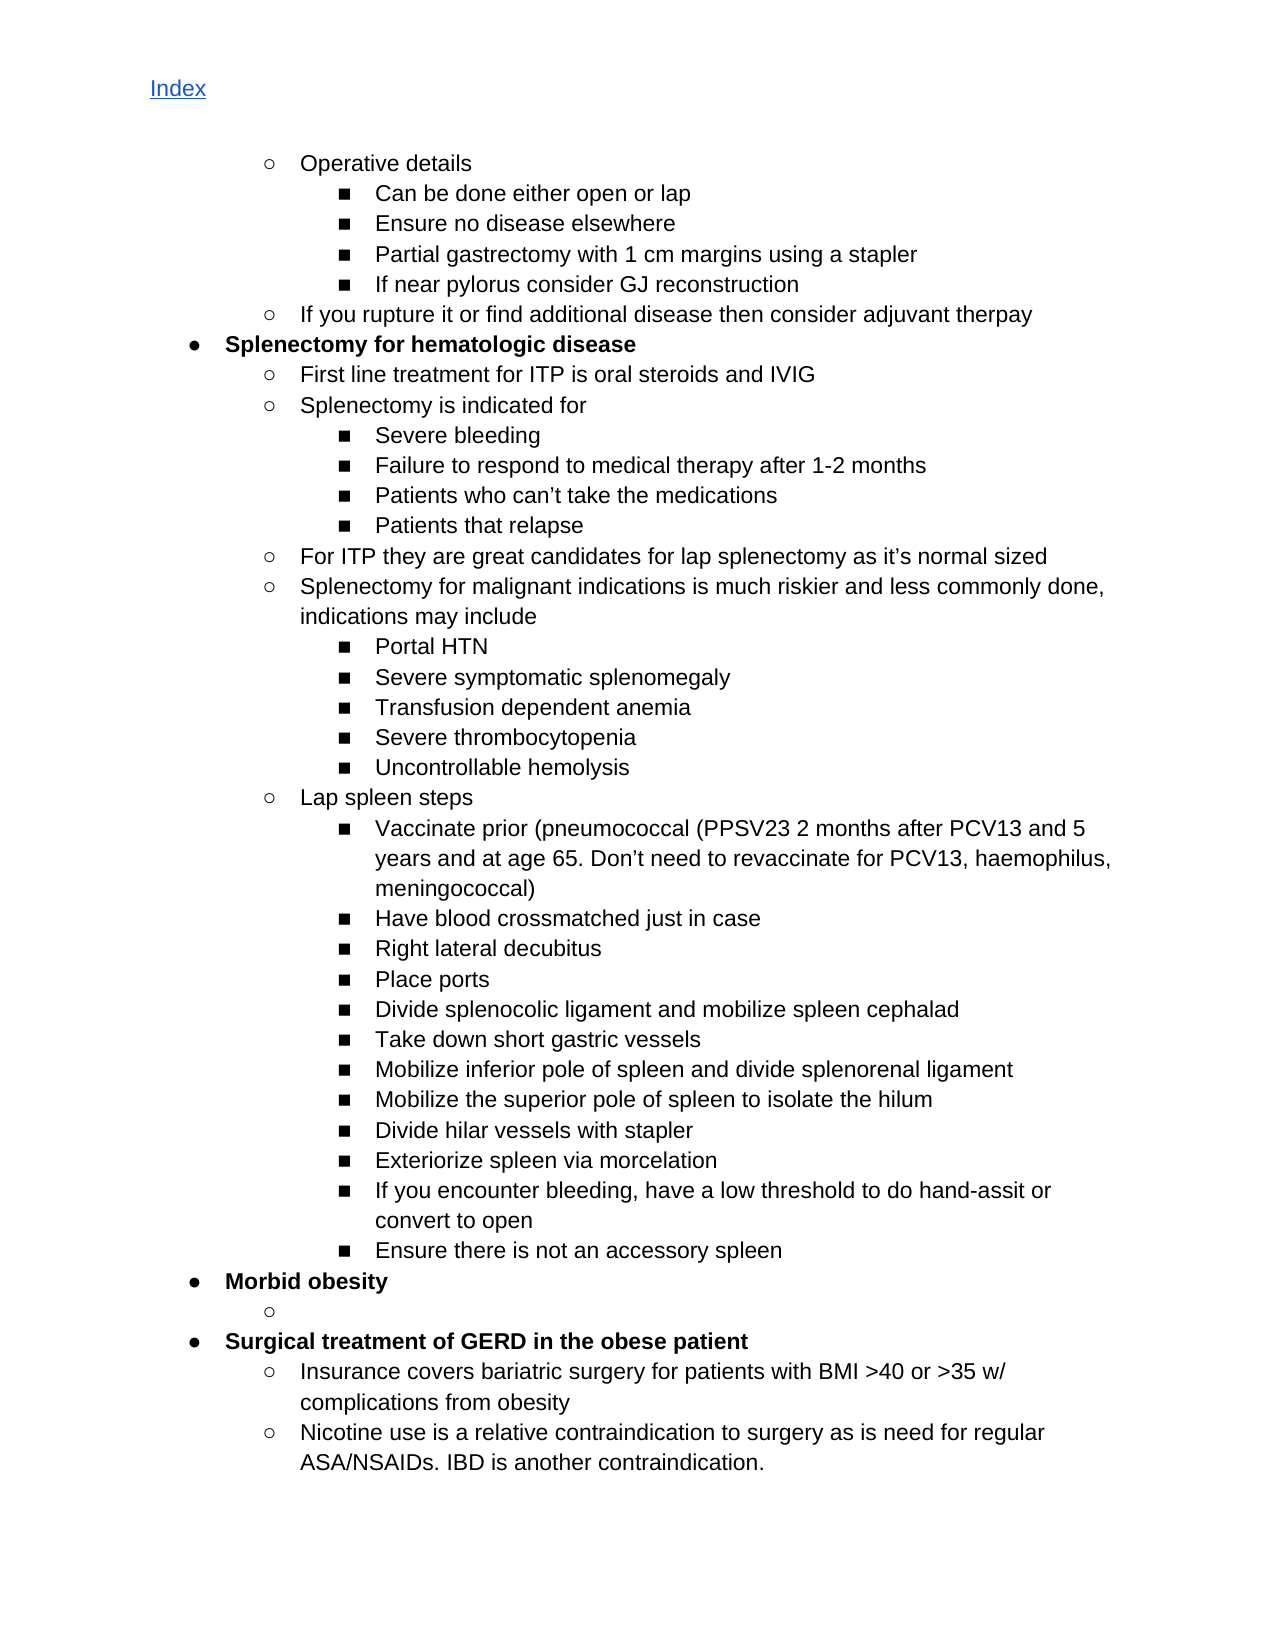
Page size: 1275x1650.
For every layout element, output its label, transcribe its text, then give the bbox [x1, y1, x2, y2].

list Place ports [337, 966, 1125, 992]
list Splenectomy for hematologic disease [187, 331, 1125, 358]
list Mobilize inferior pole of spleen and divide splenorenal ligament [337, 1056, 1125, 1083]
list Ensure no disease elsewhere [337, 210, 1125, 237]
list Can be done either open or lap [337, 180, 1125, 207]
list Patients that relapse [337, 512, 1125, 539]
list Mobilize the superior pole of spleen to isolate the hilum [337, 1086, 1125, 1113]
list Splenectomy for malignant indications is much riskier and less commonly done, indications may include [262, 573, 1125, 629]
list Take down short gastric vessels [337, 1026, 1125, 1052]
list Portal HTN [337, 633, 1125, 660]
list Lap spleen steps [262, 784, 1125, 811]
list Severe thrombocytopenia [337, 724, 1125, 750]
list If you rupture it or find additional disease then consider adjuvant therpay [262, 301, 1125, 327]
list Uncontrollable hemolysis [337, 754, 1125, 781]
list Transfusion dependent anemia [337, 694, 1125, 720]
list Morbid obesity [187, 1268, 1125, 1294]
list Severe bleeding [337, 422, 1125, 448]
list Divide splenocolic ligament and mobilize spleen cephalad [337, 996, 1125, 1022]
list If you encounter bleeding, have a low threshold to do hand-assit or convert to open [337, 1177, 1125, 1234]
list If near pylorus consider GJ reconstruction [337, 271, 1125, 297]
list Failure to respond to medical therapy after 1-2 months [337, 452, 1125, 478]
list Have blood crossmatched just in case [337, 905, 1125, 932]
list Divide hilar vessels with stapler [337, 1117, 1125, 1143]
list Vaccinate prior (pneumococcal (PPSV23 2 months after PCV13 and 5 years and at age 65. Don’t need to revaccinate for PCV13, haemophilus, meningococcal) [337, 814, 1125, 901]
list Nicotine use is a relative contraindication to surgery as is need for regular ASA/NSAIDs. IBD is another contraindication. [262, 1419, 1125, 1475]
list Surgical treatment of GERD in the obese patient [187, 1328, 1125, 1354]
list Insurance covers bariatric surgery for patients with BMI >40 or >35 w/ complications from obesity [262, 1358, 1125, 1415]
list Operative details [262, 150, 1125, 176]
list Right lateral decubitus [337, 935, 1125, 962]
list Exteriorize spleen via morcelation [337, 1147, 1125, 1173]
list For ITP they are great candidates for lap splenectomy as it’s normal sized [262, 543, 1125, 569]
list Splenectomy is indicated for [262, 392, 1125, 418]
list Ensure there is not an accessory spleen [337, 1237, 1125, 1264]
list Partial gastrectomy with 1 cm margins using a stapler [337, 241, 1125, 267]
list First line treatment for ITP is oral steroids and IVIG [262, 361, 1125, 388]
list Severe symptomatic splenomegaly [337, 663, 1125, 690]
list Patients who can’t take the medications [337, 482, 1125, 509]
